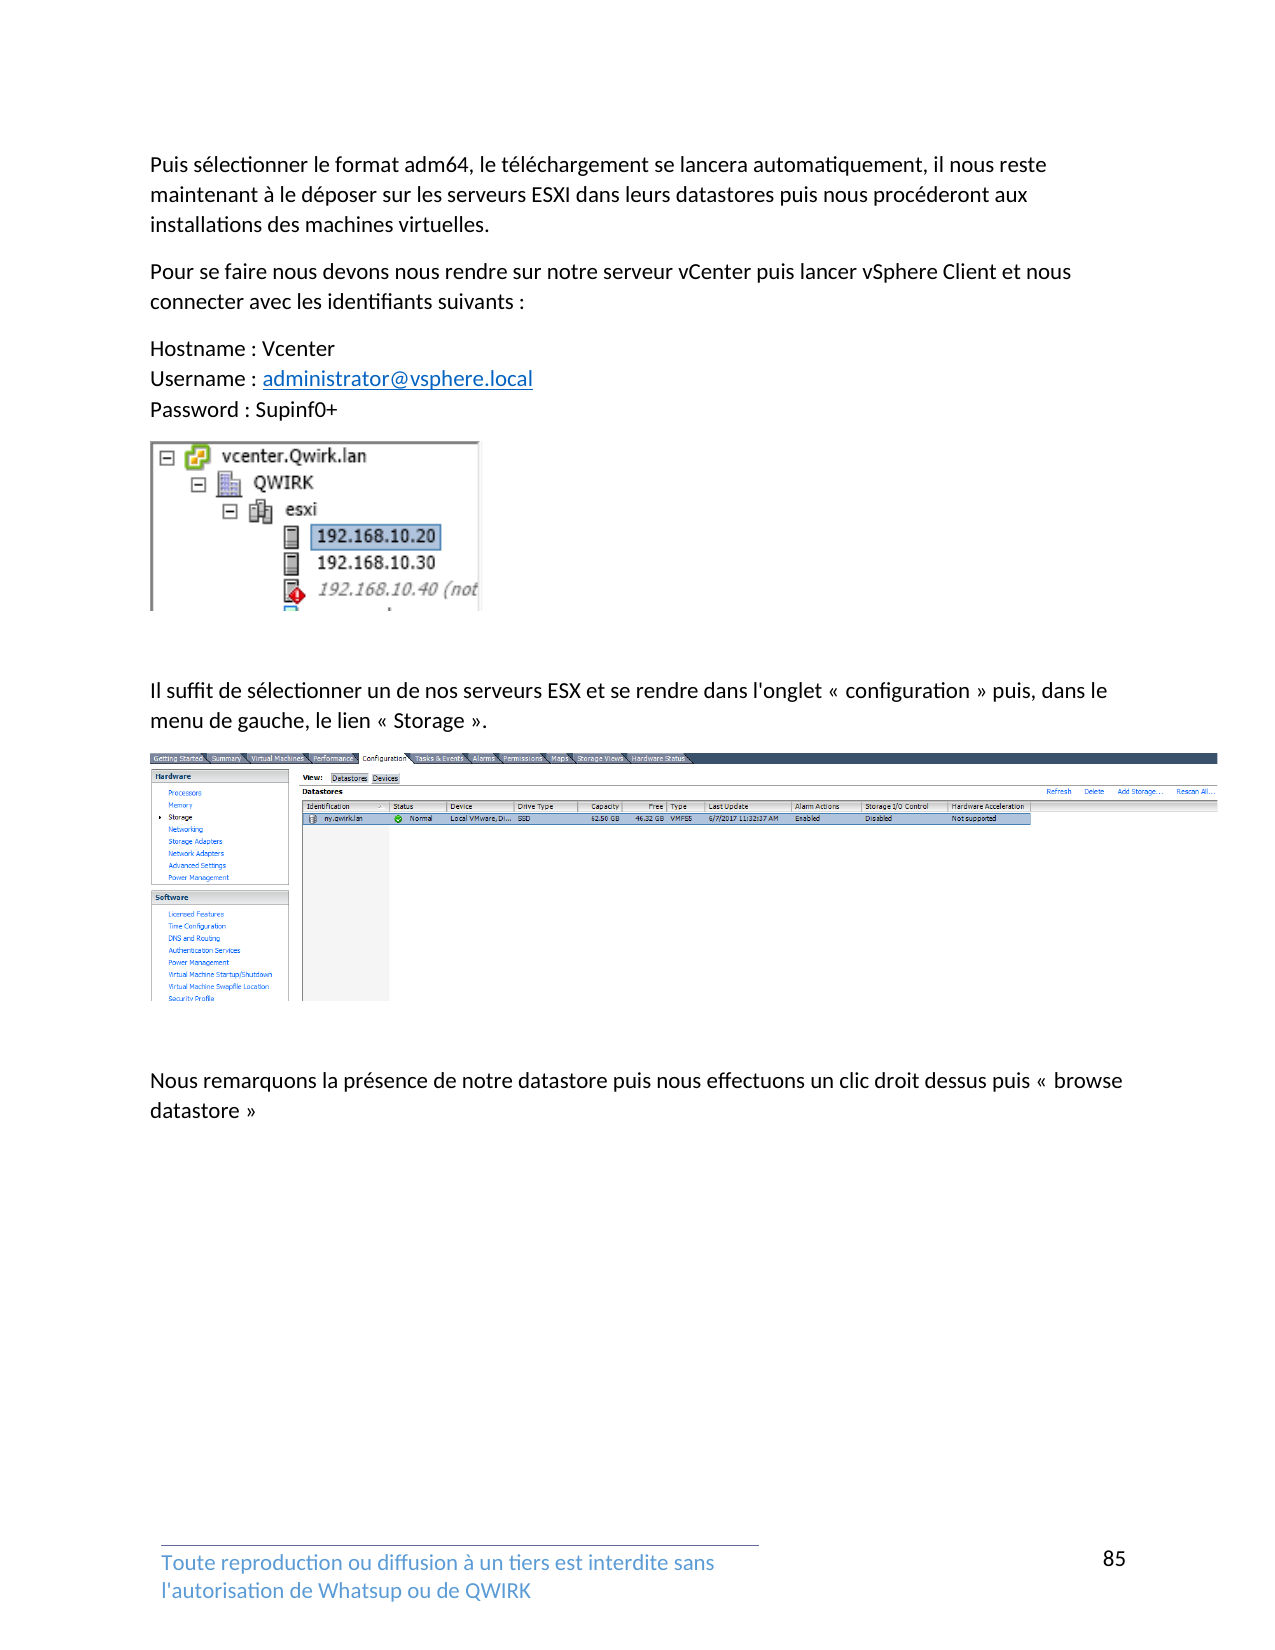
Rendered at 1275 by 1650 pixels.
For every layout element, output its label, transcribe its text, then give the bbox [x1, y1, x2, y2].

text Il suffit de sélectionner un de nos serveurs ESX et se rendre dans l'onglet « configuration » puis, dans le menu de gauche, le lien « Storage ». [150, 676, 1125, 734]
text Puis sélectionner le format adm64, le téléchargement se lancera automatiquement, il nous reste maintenant à le déposer sur les serveurs ESXI dans leurs datastores puis nous procéderont aux installations des machines virtuelles. [150, 150, 1125, 238]
text Nous remarquons la présence de notre datastore puis nous effectuons un clic droit dessus puis « browse datastore » [150, 1066, 1125, 1124]
text Pour se faire nous devons nous rendre sur notre serveur vCenter puis lancer vSphere Client et nous connecter avec les identifiants suivants : [150, 257, 1125, 316]
picture [150, 753, 1218, 1001]
picture [150, 441, 483, 611]
text Hostname : Vcenter Username : administrator@vsphere.local Password : Supinf0+ [150, 334, 1125, 423]
